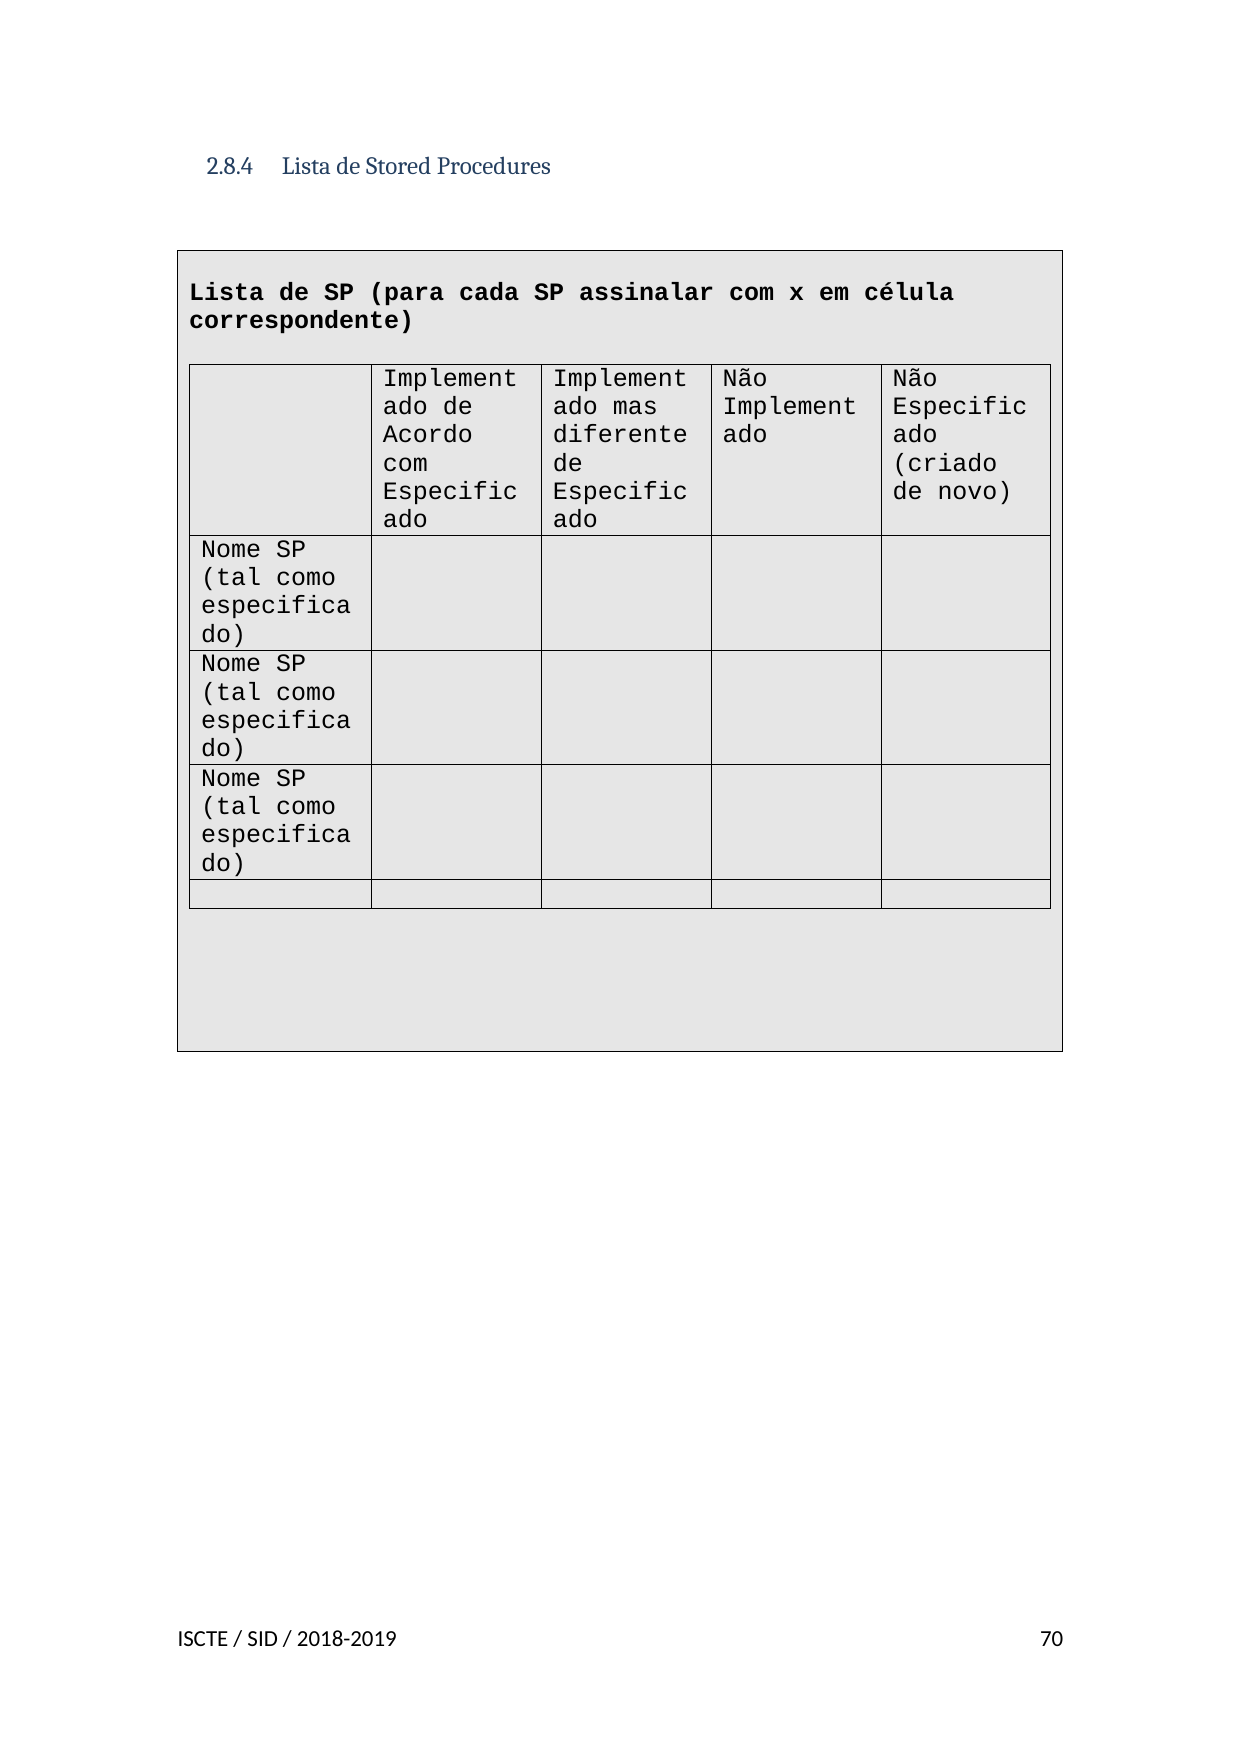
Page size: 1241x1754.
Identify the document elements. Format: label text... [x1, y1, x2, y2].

table_header Lista de SP (para cada SP assinalar com x em célula correspondente) [178, 251, 1062, 1051]
subtitle Lista de Stored Procedures [207, 152, 1063, 181]
